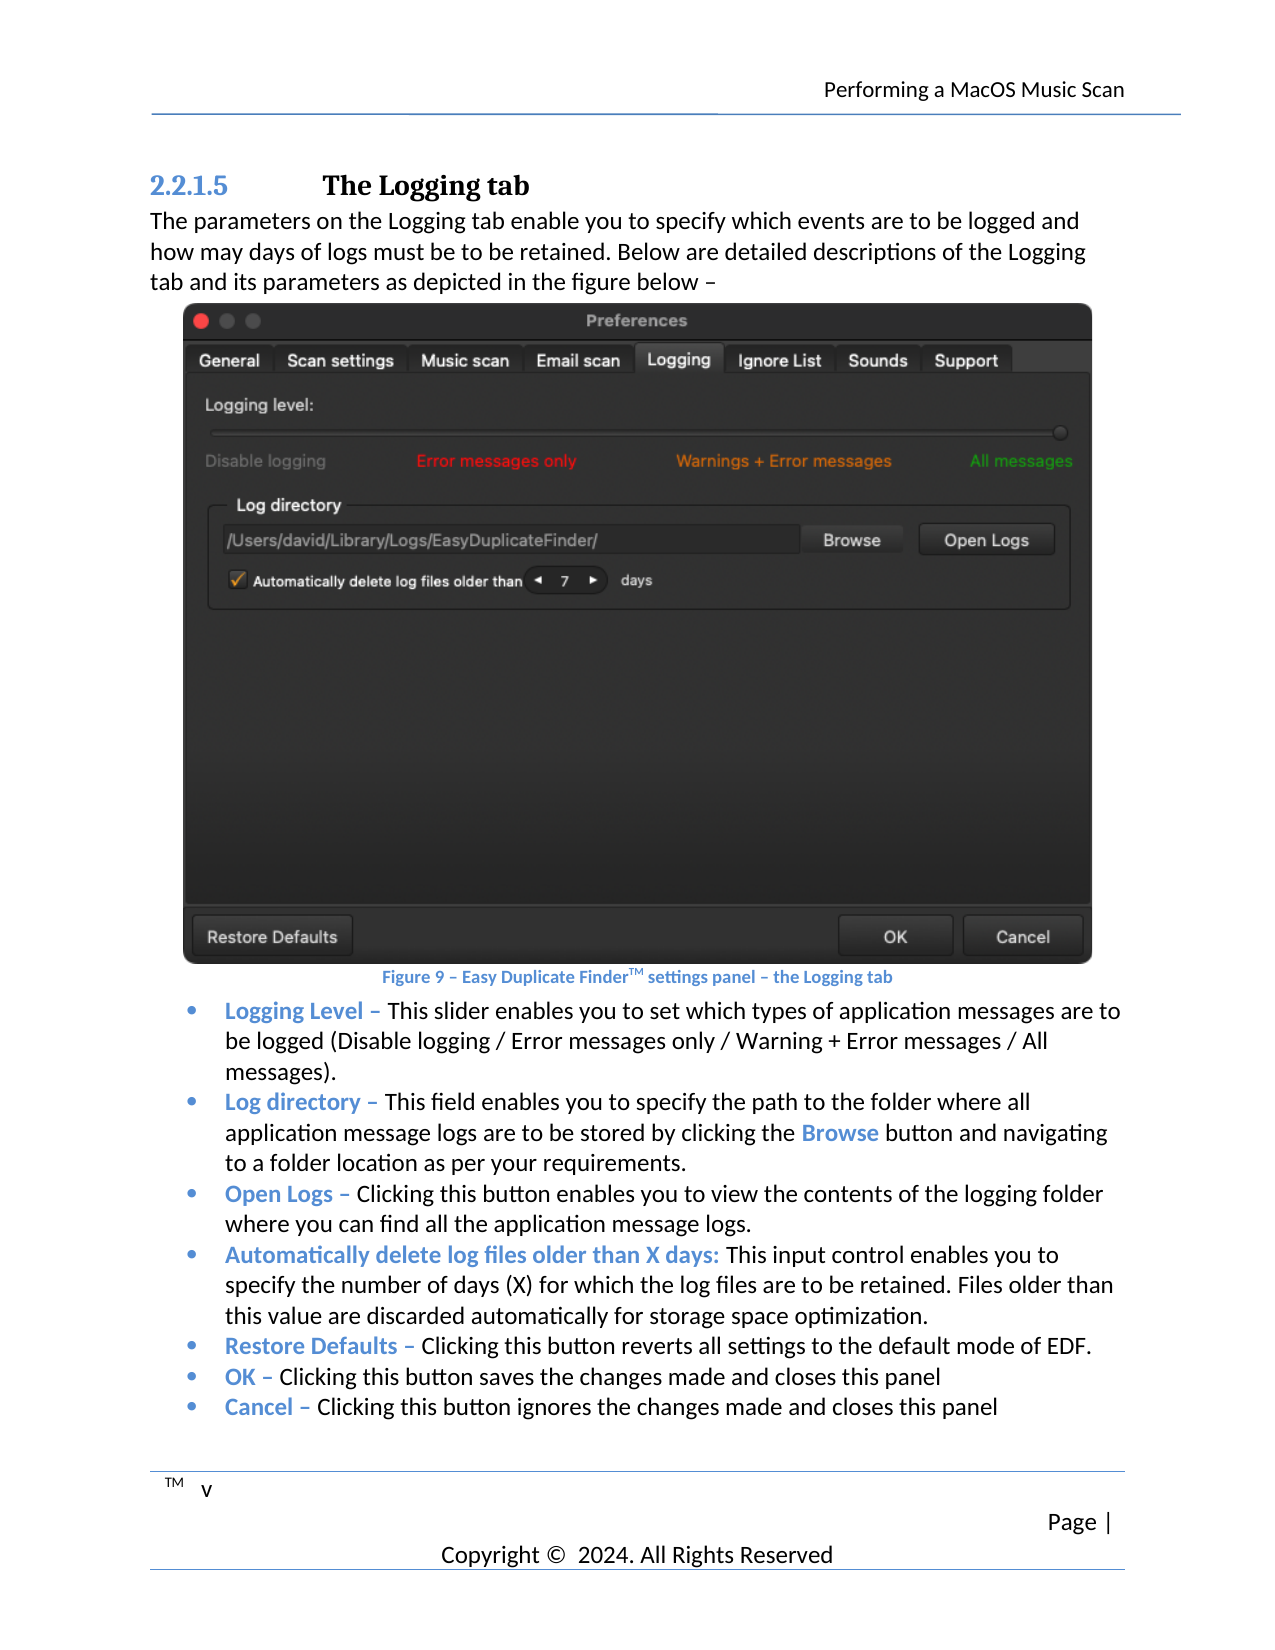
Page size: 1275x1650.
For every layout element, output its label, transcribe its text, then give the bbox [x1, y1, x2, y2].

list Restore Defaults – Clicking this button reverts all settings to the default mode of EDF. [187, 1331, 1125, 1361]
picture [183, 303, 1093, 964]
list Automatically delete log files older than X days: This input control enables you to specify the number of days (X) for which the log files are to be retained. Files older than this value are discarded automatically for storage space optimization. [187, 1239, 1125, 1331]
text The parameters on the Logging tab enable you to specify which events are to be logged and how may days of logs must be to be retained. Below are detailed descriptions of the Logging tab and its parameters as depicted in the figure below – [150, 205, 1125, 297]
subtitle The Logging tab [150, 169, 1125, 203]
list OK – Clicking this button saves the changes made and closes this panel [187, 1361, 1125, 1392]
list Open Logs – Clicking this button enables you to view the contents of the logging folder where you can find all the application message logs. [187, 1178, 1125, 1239]
list Log directory – This field enables you to specify the path to the folder where all application message logs are to be stored by clicking the Browse button and navigating to a folder location as per your requirements. [187, 1086, 1125, 1178]
list Cancel – Clicking this button ignores the changes made and closes this panel [187, 1392, 1125, 1422]
list Logging Level – This slider enables you to set which types of application messages are to be logged (Disable logging / Error messages only / Warning + Error messages / All messages). [187, 995, 1125, 1086]
